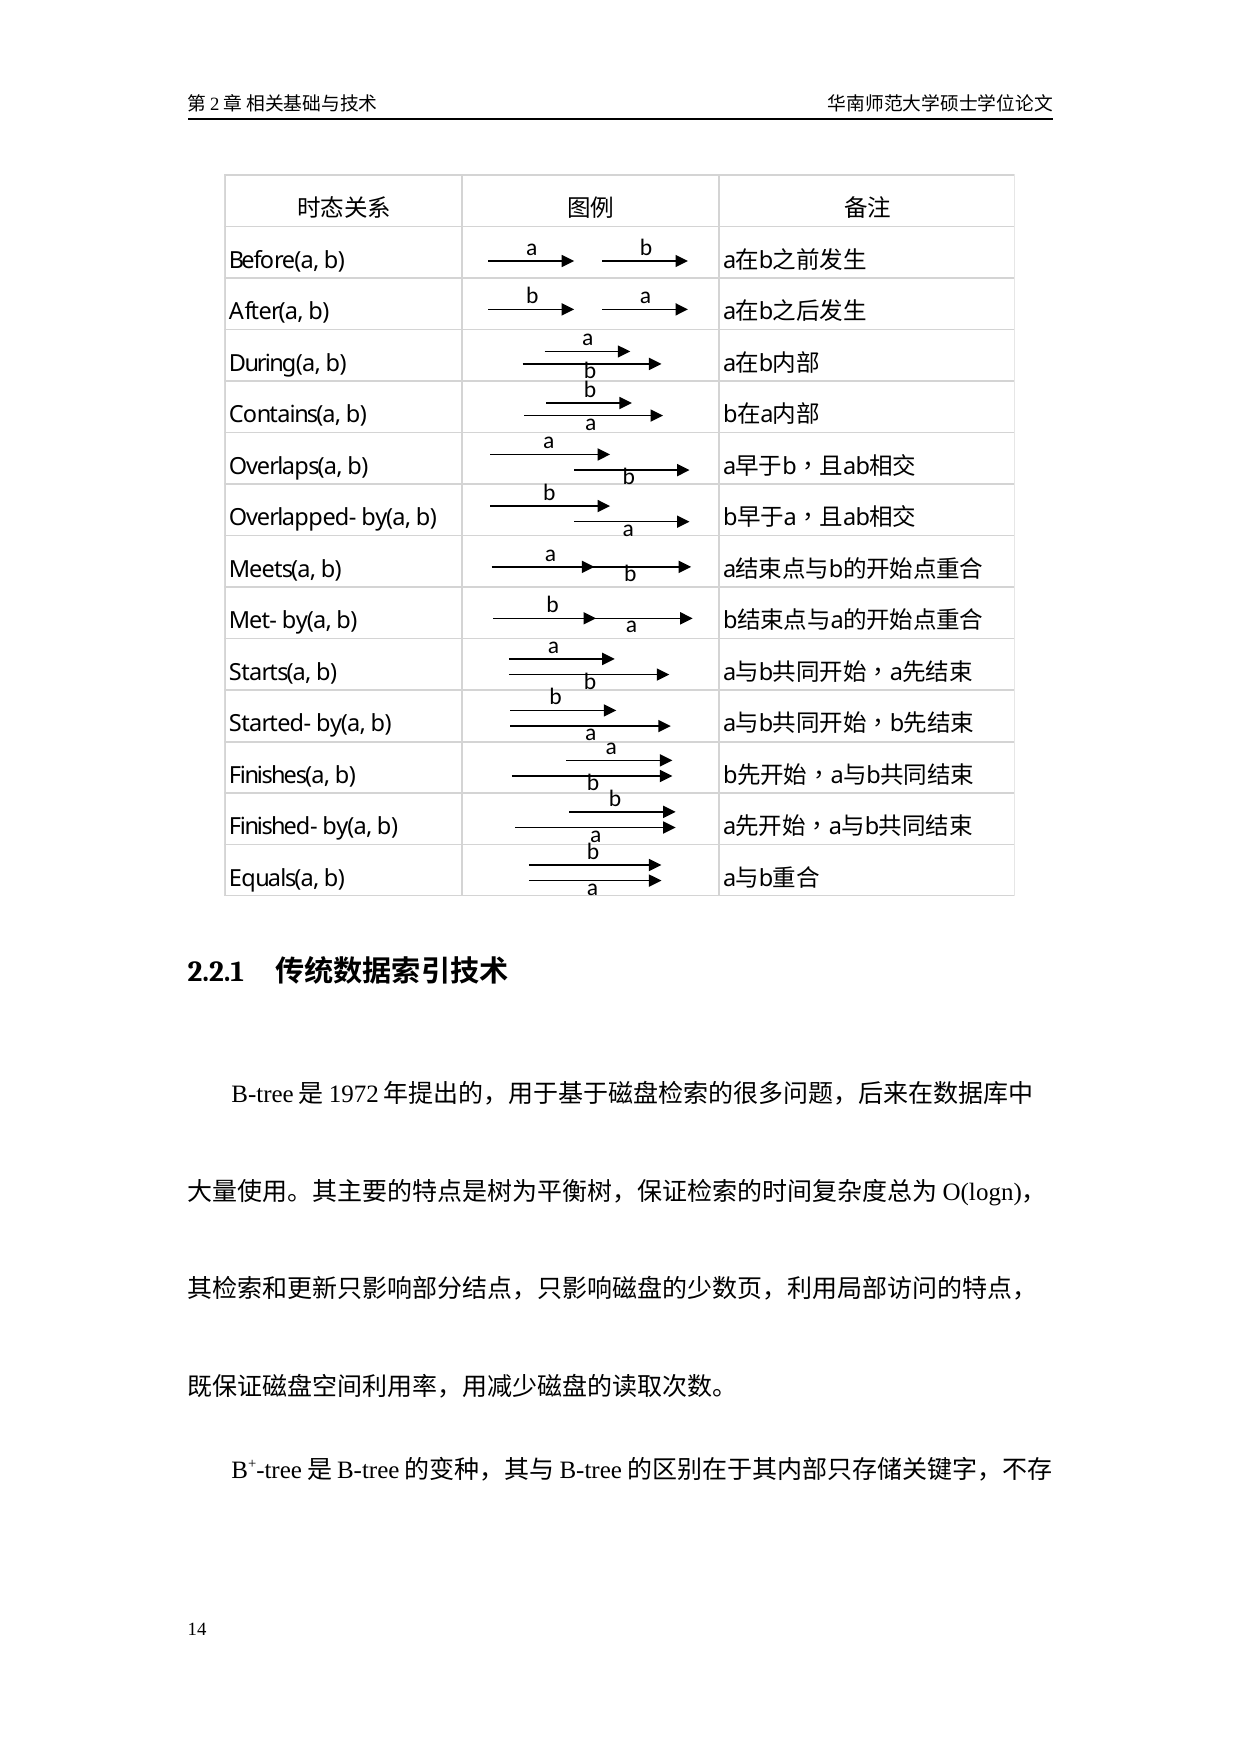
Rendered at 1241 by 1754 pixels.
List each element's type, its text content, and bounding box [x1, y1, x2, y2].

subtitle 传统数据索引技术 [187, 937, 1053, 1002]
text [187, 1435, 1053, 1500]
text B-tree是1972年提出的，用于基于磁盘检索的很多问题，后来在数据库中大量使用。其主要的特点是树为平衡树，保证检索的时间复杂度总为O(logn)，其检索和更新只影响部分结点，只影响磁盘的少数页，利用局部访问的特点，既保证磁盘空间利用率，用减少磁盘的读取次数。 [187, 1059, 1053, 1417]
